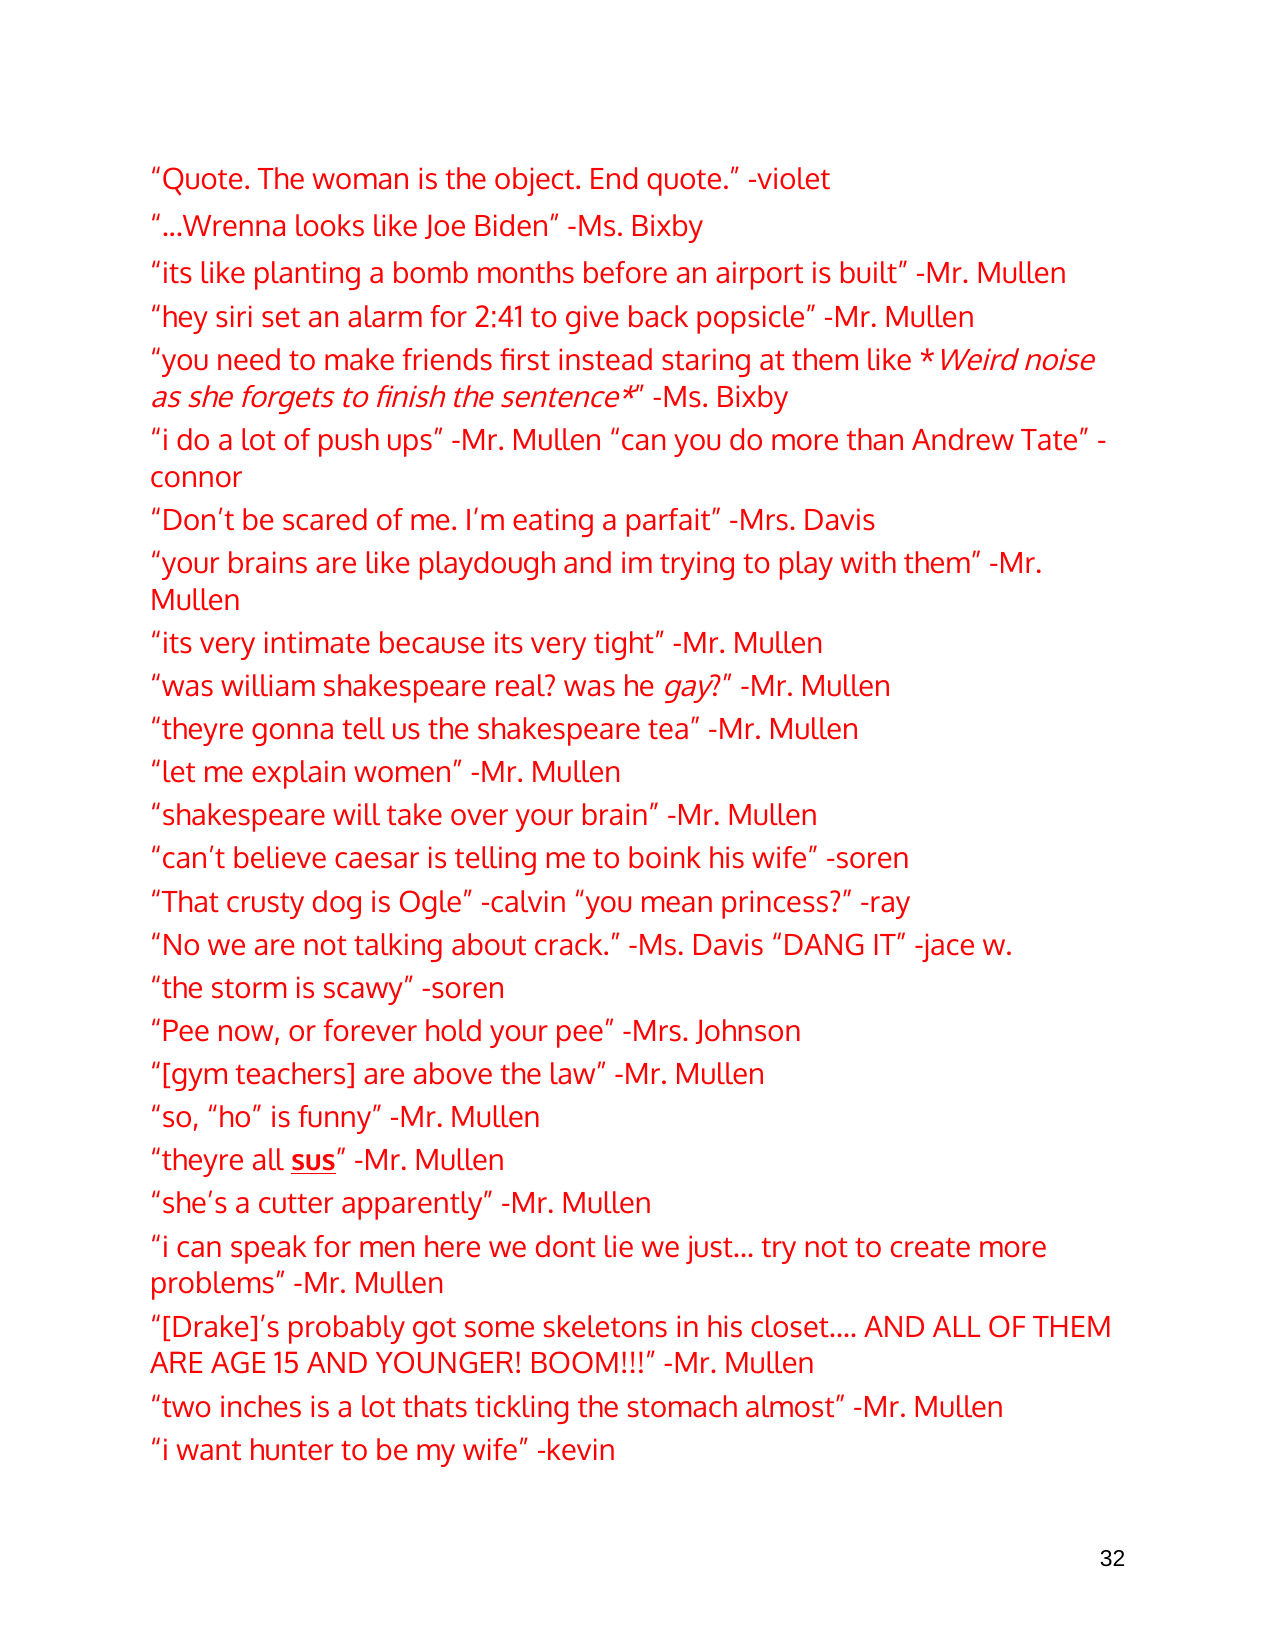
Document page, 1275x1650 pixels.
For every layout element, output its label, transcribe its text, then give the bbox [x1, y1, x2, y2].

text “you need to make friends first instead staring at them like *Weird noise as she forgets to finish the sentence*” -Ms. Bixby [150, 340, 1125, 414]
text “No we are not talking about crack.” -Ms. Davis “DANG IT” -jace w. [150, 925, 1125, 962]
text “its like planting a bomb months before an airport is built” -Mr. Mullen [150, 254, 1125, 291]
text “shakespeare will take over your brain” -Mr. Mullen [150, 796, 1125, 833]
text “your brains are like playdough and im trying to play with them” -Mr. Mullen [150, 543, 1125, 617]
text “i can speak for men here we dont lie we just… try not to create more problems” -Mr. Mullen [150, 1227, 1125, 1301]
text “i want hunter to be my wife” -kevin [150, 1430, 1125, 1467]
text “theyre gonna tell us the shakespeare tea” -Mr. Mullen [150, 709, 1125, 746]
text “i do a lot of push ups” -Mr. Mullen “can you do more than Andrew Tate” -connor [150, 420, 1125, 494]
text “[Drake]’s probably got some skeletons in his closet…. AND ALL OF THEM ARE AGE 15 AND YOUNGER! BOOM!!!” -Mr. Mullen [150, 1307, 1125, 1381]
text “two inches is a lot thats tickling the stomach almost” -Mr. Mullen [150, 1387, 1125, 1424]
text “its very intimate because its very tight” -Mr. Mullen [150, 623, 1125, 660]
text “was william shakespeare real? was he gay?” -Mr. Mullen [150, 666, 1125, 703]
text “Don’t be scared of me. I’m eating a parfait” -Mrs. Davis [150, 500, 1125, 537]
text “let me explain women” -Mr. Mullen [150, 753, 1125, 789]
text “so, “ho” is funny” -Mr. Mullen [150, 1098, 1125, 1134]
text “she’s a cutter apparently” -Mr. Mullen [150, 1184, 1125, 1221]
text “[gym teachers] are above the law” -Mr. Mullen [150, 1054, 1125, 1091]
text “That crusty dog is Ogle” -calvin “you mean princess?” -ray [150, 882, 1125, 919]
text “hey siri set an alarm for 2:41 to give back popsicle” -Mr. Mullen [150, 297, 1125, 334]
text “theyre all sus” -Mr. Mullen [150, 1141, 1125, 1178]
text “Quote. The woman is the object. End quote.” -violet [150, 159, 1125, 196]
text “the storm is scawy” -soren [150, 968, 1125, 1005]
text “can’t believe caesar is telling me to boink his wife” -soren [150, 839, 1125, 876]
text “Pee now, or forever hold your pee” -Mrs. Johnson [150, 1011, 1125, 1048]
text “...Wrenna looks like Joe Biden” -Ms. Bixby [150, 207, 1125, 243]
